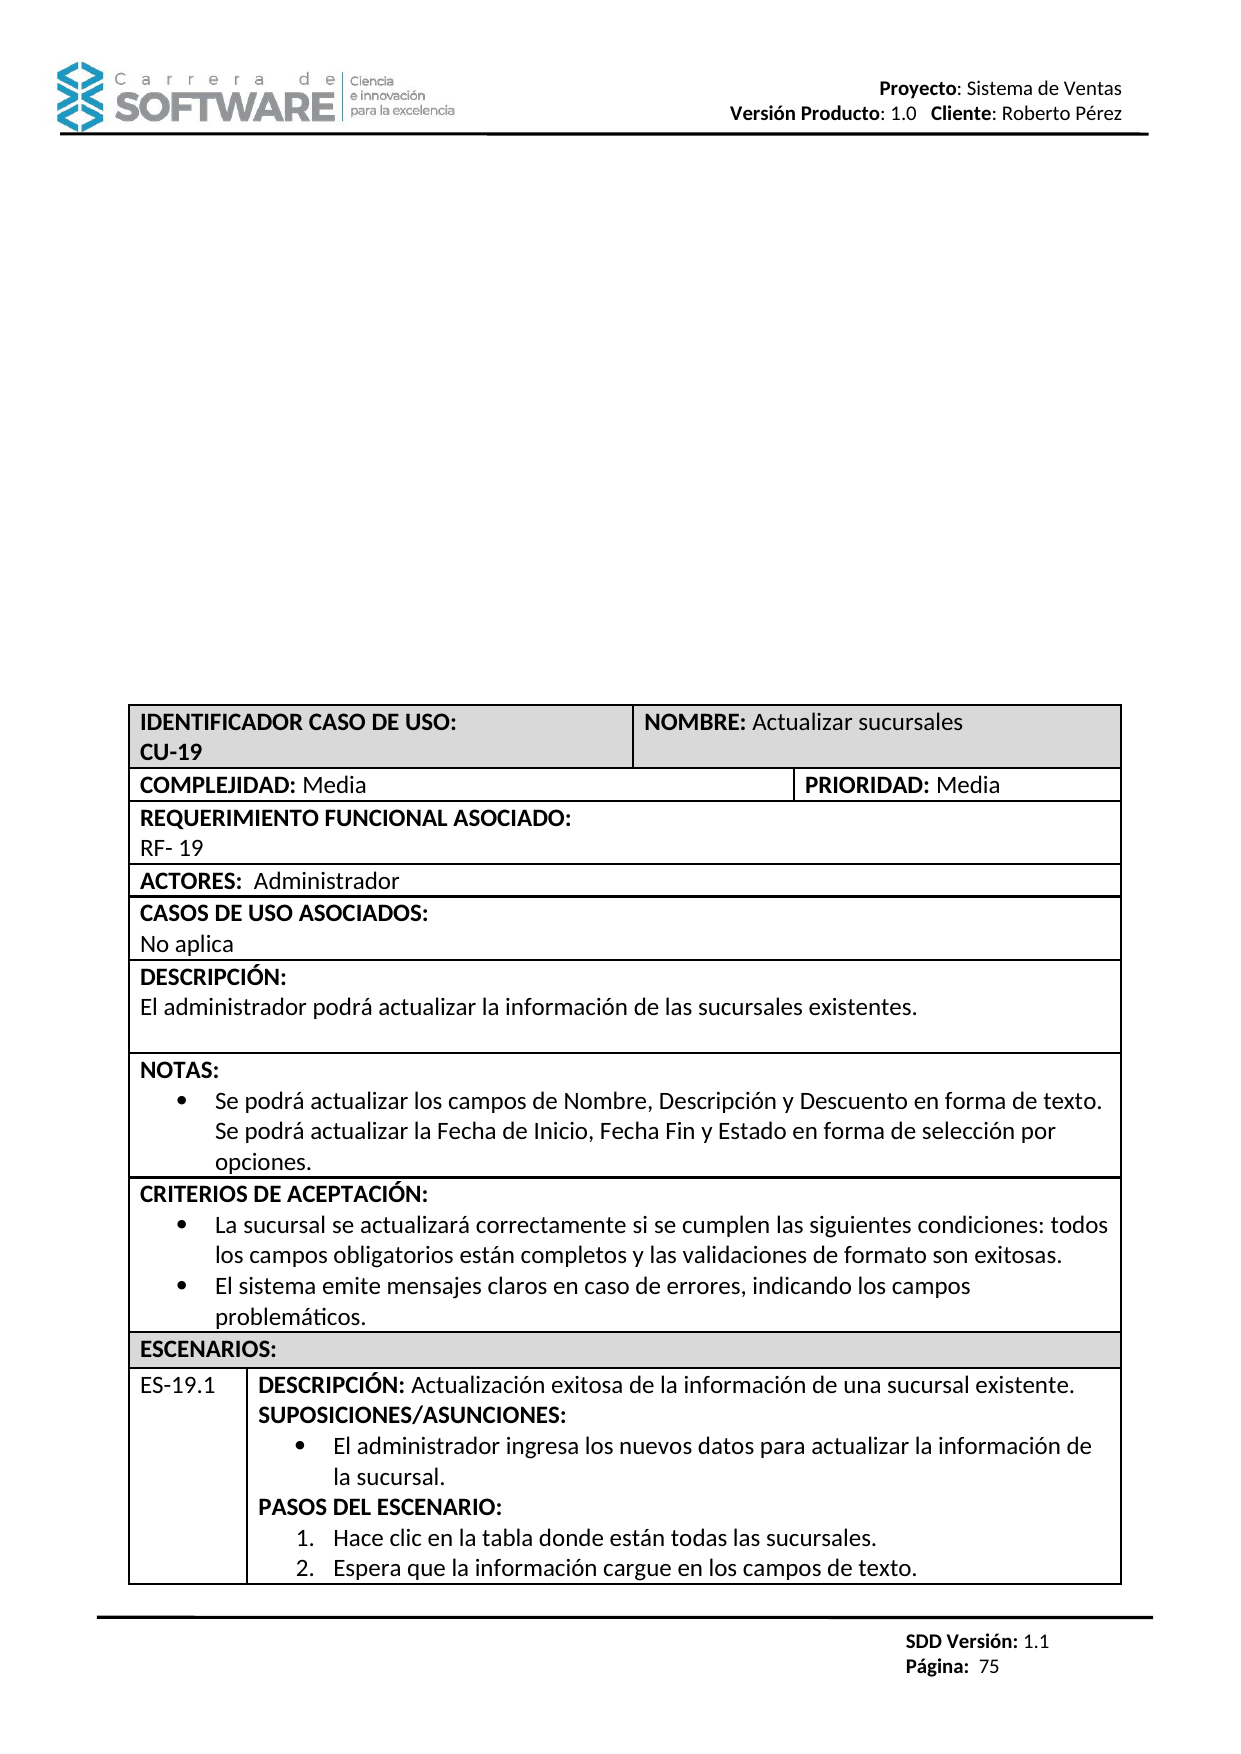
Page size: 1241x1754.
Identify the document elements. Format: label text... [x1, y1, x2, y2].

table_cell CASOS DE USO ASOCIADOS: No aplica [130, 898, 1120, 958]
table_cell DESCRIPCIÓN: El administrador podrá actualizar la información de las sucursales existentes. [130, 961, 1120, 1052]
table_cell NOTAS: Se podrá actualizar los campos de Nombre, Descripción y Descuento en forma de texto. Se podrá actualizar la Fecha de Inicio, Fecha Fin y Estado en forma de selección por opciones. [130, 1054, 1120, 1176]
table_cell REQUERIMIENTO FUNCIONAL ASOCIADO: RF- 19 [130, 802, 1120, 863]
table_cell PRIORIDAD: Media [795, 769, 1120, 800]
picture [46, 46, 461, 154]
table_header IDENTIFICADOR CASO DE USO: CU-19 [130, 706, 632, 767]
table_cell ES-19.1 [130, 1369, 246, 1583]
table_cell COMPLEJIDAD: Media [130, 769, 793, 800]
table_cell ESCENARIOS: [130, 1333, 1120, 1367]
table_header NOMBRE: Actualizar sucursales [634, 706, 1120, 767]
table_cell CRITERIOS DE ACEPTACIÓN: La sucursal se actualizará correctamente si se cumplen las siguientes condiciones: todos los campos obligatorios están completos y las validaciones de formato son exitosas. El sistema emite mensajes claros en caso de errores, indicando los campos problemáticos. [130, 1179, 1120, 1331]
table_cell ACTORES: Administrador [130, 865, 1120, 895]
